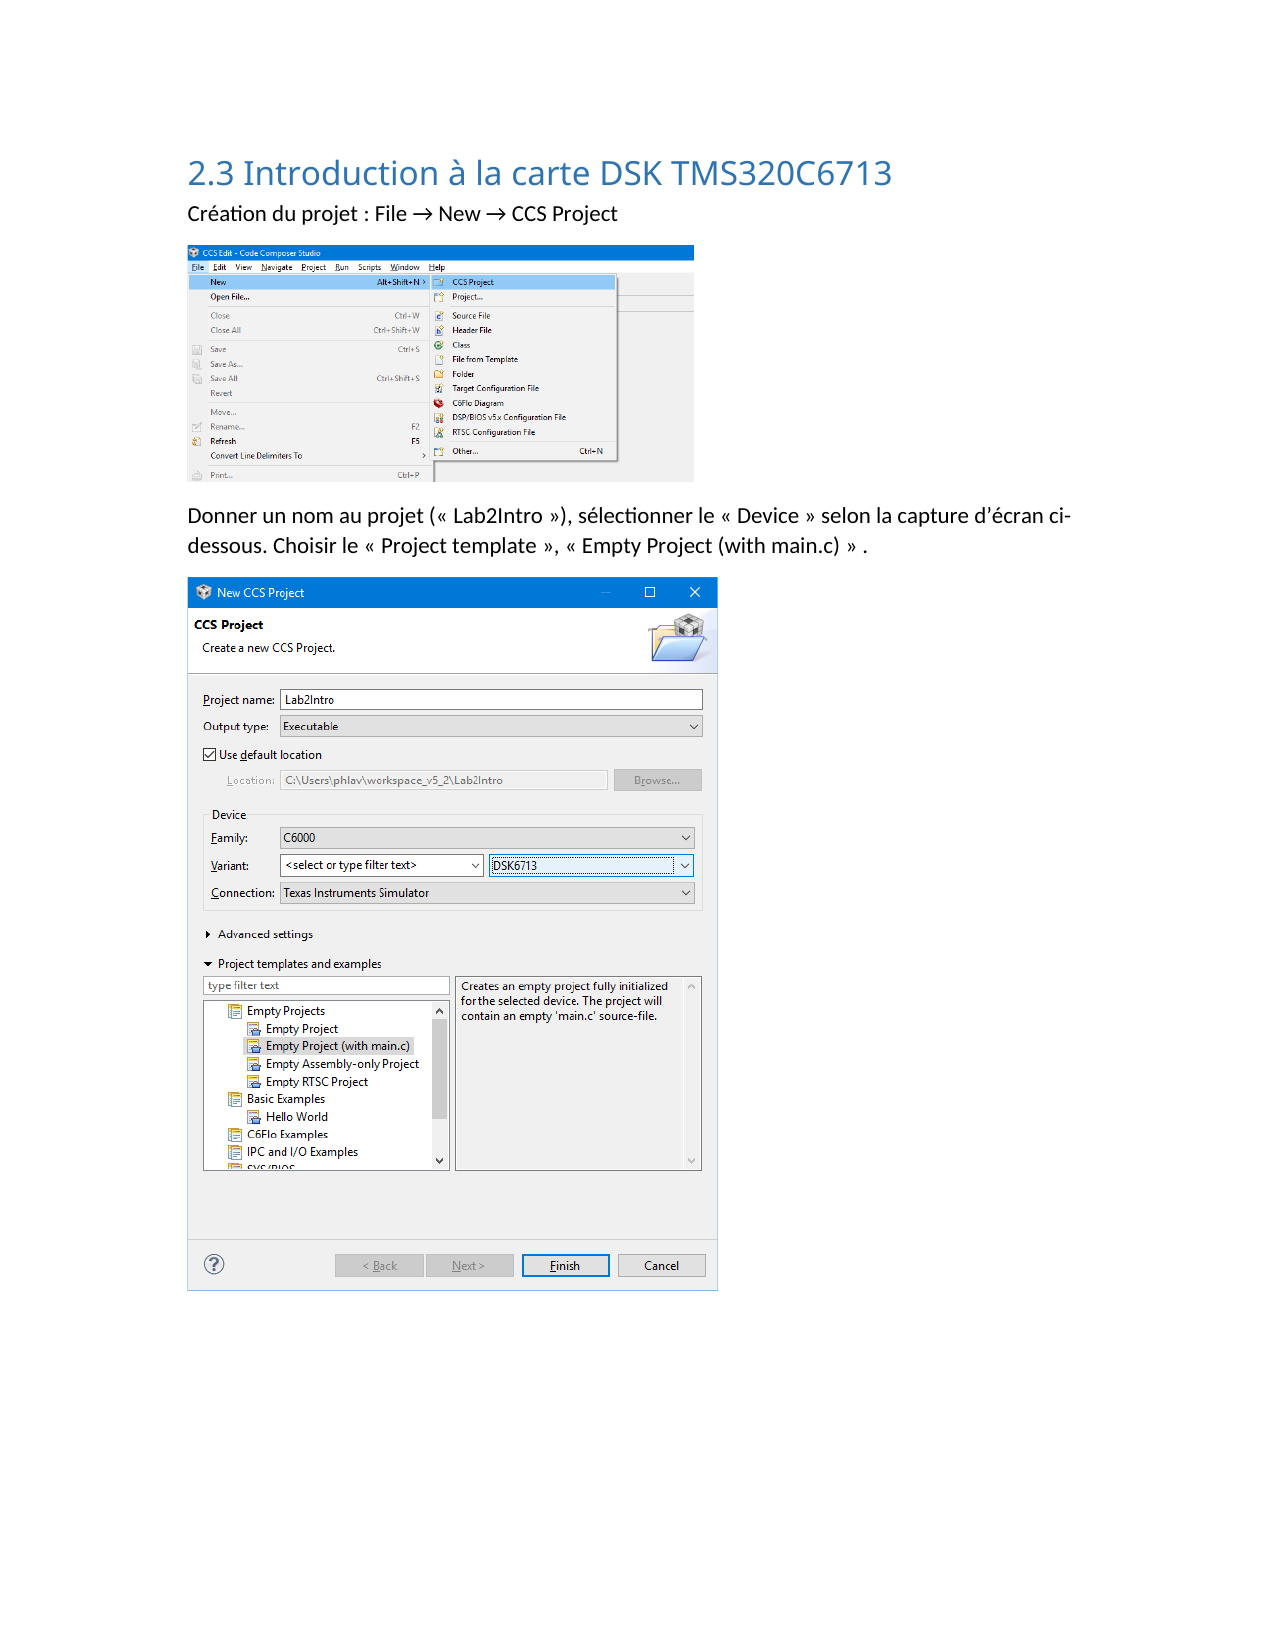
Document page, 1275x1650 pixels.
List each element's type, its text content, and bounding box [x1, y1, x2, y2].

picture [187, 577, 718, 1291]
subtitle 2.3 Introduction à la carte DSK TMS320C6713 [187, 150, 1087, 195]
text Donner un nom au projet (« Lab2Intro »), sélectionner le « Device » selon la capture d’écran ci-dessous. Choisir le « Project template », « Empty Project (with main.c) » . [187, 501, 1087, 559]
text Création du projet : File → New → CCS Project [187, 199, 1087, 227]
picture [187, 245, 694, 482]
